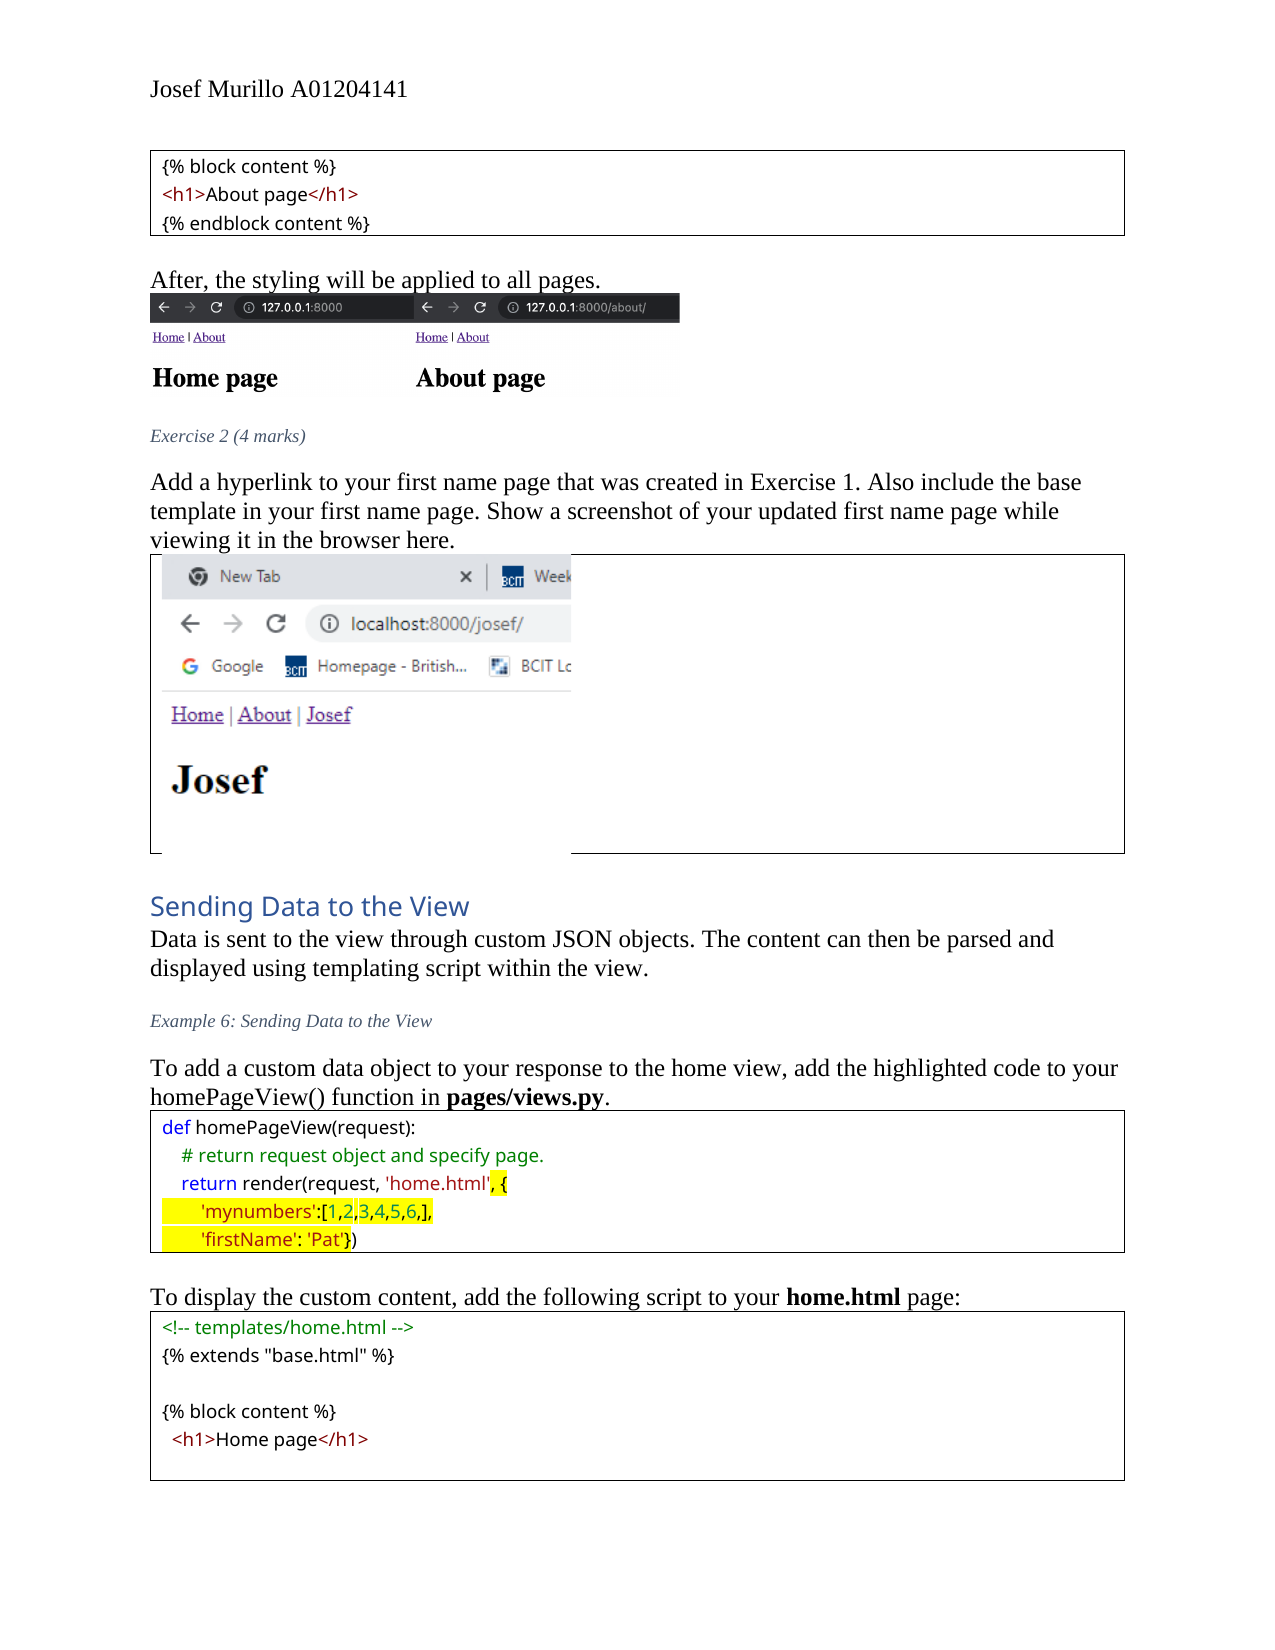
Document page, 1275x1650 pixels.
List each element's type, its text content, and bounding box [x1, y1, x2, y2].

subtitle Sending Data to the View [150, 887, 1125, 924]
text Example 6: Sending Data to the View [150, 1010, 1125, 1032]
picture [150, 293, 680, 397]
picture [161, 554, 572, 854]
text To add a custom data object to your response to the home view, add the highlighted code to your homePageView() function in pages/views.py. [150, 1053, 1125, 1110]
text Data is sent to the view through custom JSON objects. The content can then be parsed and displayed using templating script within the view. [150, 924, 1125, 982]
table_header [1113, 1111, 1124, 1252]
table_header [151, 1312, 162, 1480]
table_header [572, 555, 1124, 853]
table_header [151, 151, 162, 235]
text Exercise 2 (4 marks) [150, 425, 1125, 446]
text After, the styling will be applied to all pages. [150, 265, 1125, 294]
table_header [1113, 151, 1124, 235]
text Add a hyperlink to your first name page that was created in Exercise 1. Also include the base template in your first name page. Show a screenshot of your updated first name page while viewing it in the browser here. [150, 467, 1125, 553]
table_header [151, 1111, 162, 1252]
table_header [151, 555, 161, 853]
text To display the custom content, add the following script to your home.html page: [150, 1282, 1125, 1311]
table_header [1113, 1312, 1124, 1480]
